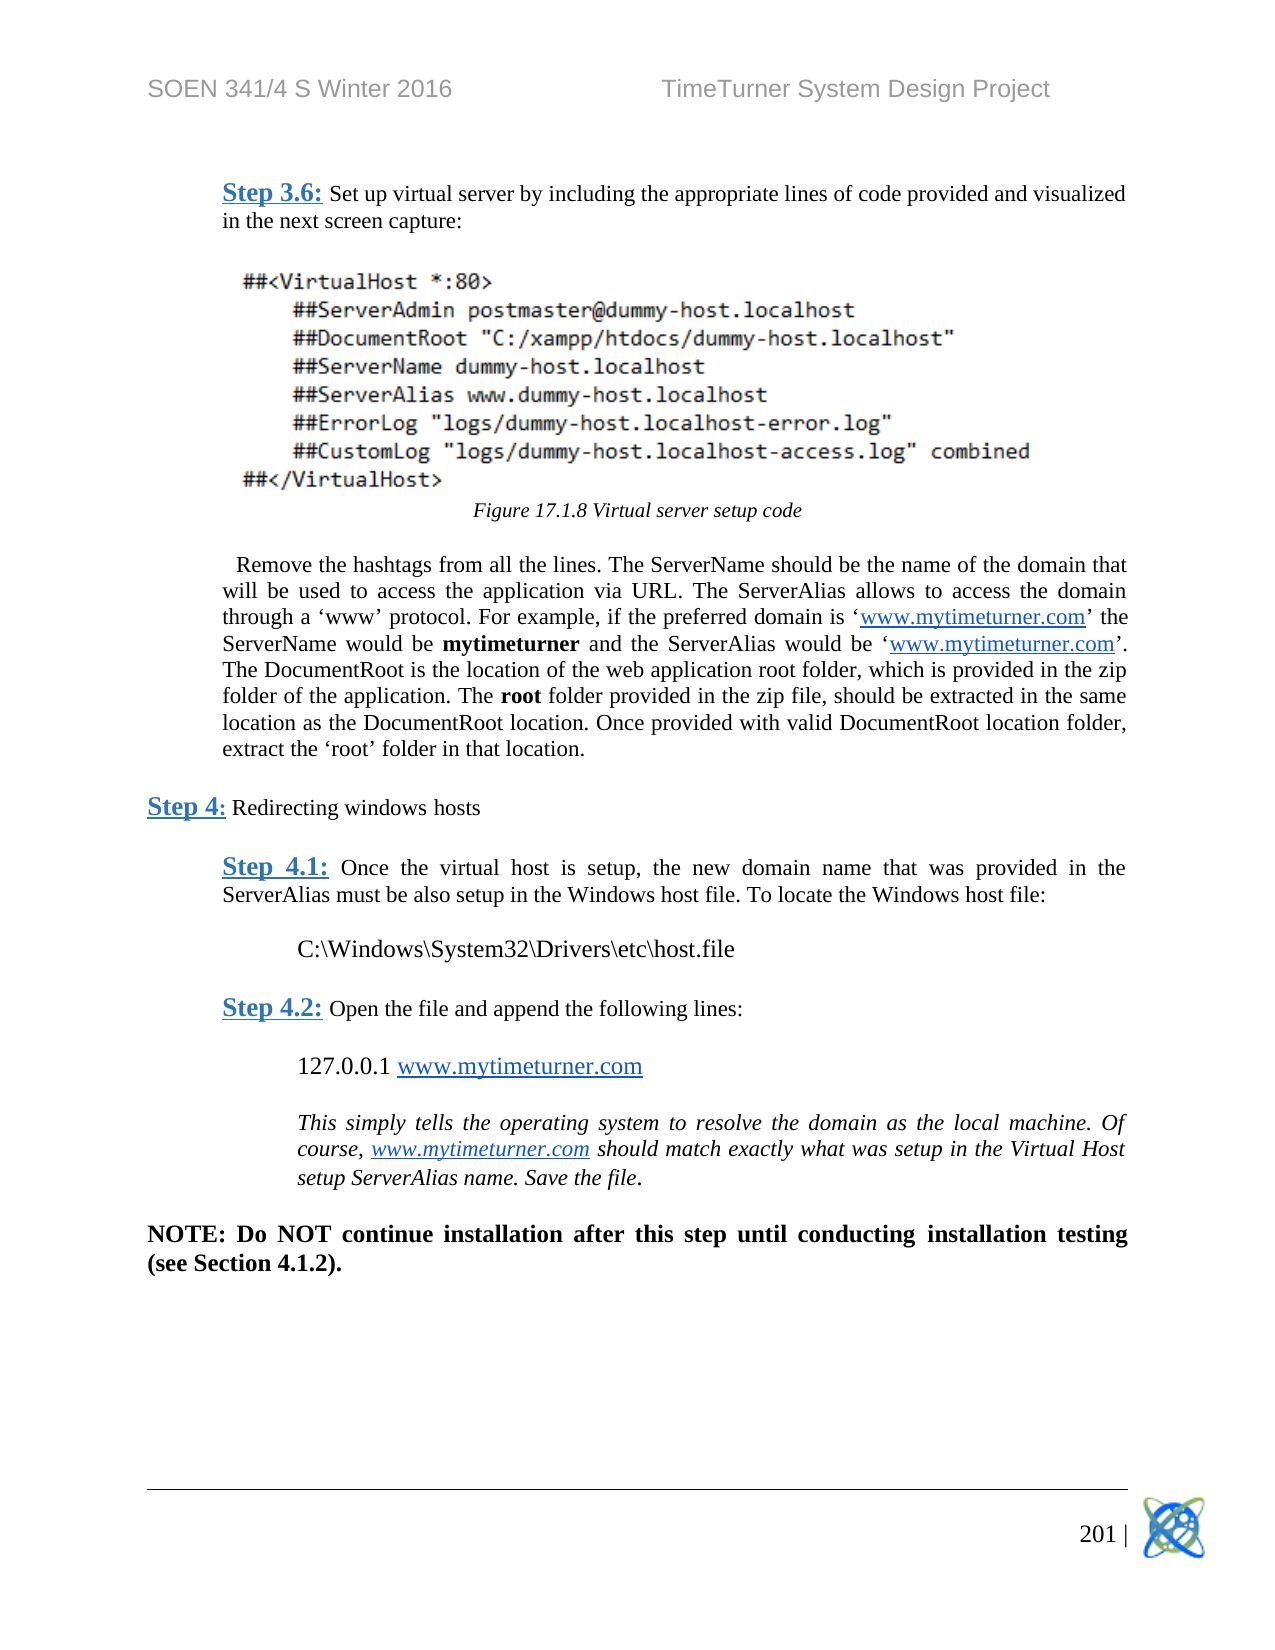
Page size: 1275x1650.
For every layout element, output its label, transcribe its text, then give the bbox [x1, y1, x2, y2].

text Step 4.1: Once the virtual host is setup, the new domain name that was provided in the ServerAlias must be also setup in the Windows host file. To locate the Windows host file: [222, 850, 1128, 908]
text Figure 17.1.8 Virtual server setup code [147, 498, 1128, 522]
text Step 4: Redirecting windows hosts [147, 790, 1128, 821]
picture [1123, 1490, 1224, 1566]
text 127.0.0.1 www.mytimeturner.com [222, 1051, 1128, 1080]
text This simply tells the operating system to resolve the domain as the local machine. Of course, www.mytimeturner.com should match exactly what was setup in the Virtual Host setup ServerAlias name. Save the file. [297, 1109, 1128, 1190]
text Remove the hashtags from all the lines. The ServerName should be the name of the domain that will be used to access the application via URL. The ServerAlias allows to access the domain through a ‘www’ protocol. For example, if the preferred domain is ‘www.mytimeturner.com’ the ServerName would be mytimeturner and the ServerAlias would be ‘www.mytimeturner.com’. The DocumentRoot is the location of the web application root folder, which is provided in the zip folder of the application. The root folder provided in the zip file, should be extracted in the same location as the DocumentRoot location. Once provided with valid DocumentRoot location folder, extract the ‘root’ folder in that location. [222, 551, 1128, 762]
text Step 3.6: Set up virtual server by including the appropriate lines of code provided and visualized in the next screen capture: [222, 176, 1128, 233]
text C:\Windows\System32\Drivers\etc\host.file [222, 934, 1128, 963]
text NOTE: Do NOT continue installation after this step until conducting installation testing (see Section 4.1.2). [147, 1219, 1128, 1277]
picture [235, 262, 1040, 498]
text Step 4.2: Open the file and append the following lines: [222, 992, 1128, 1023]
